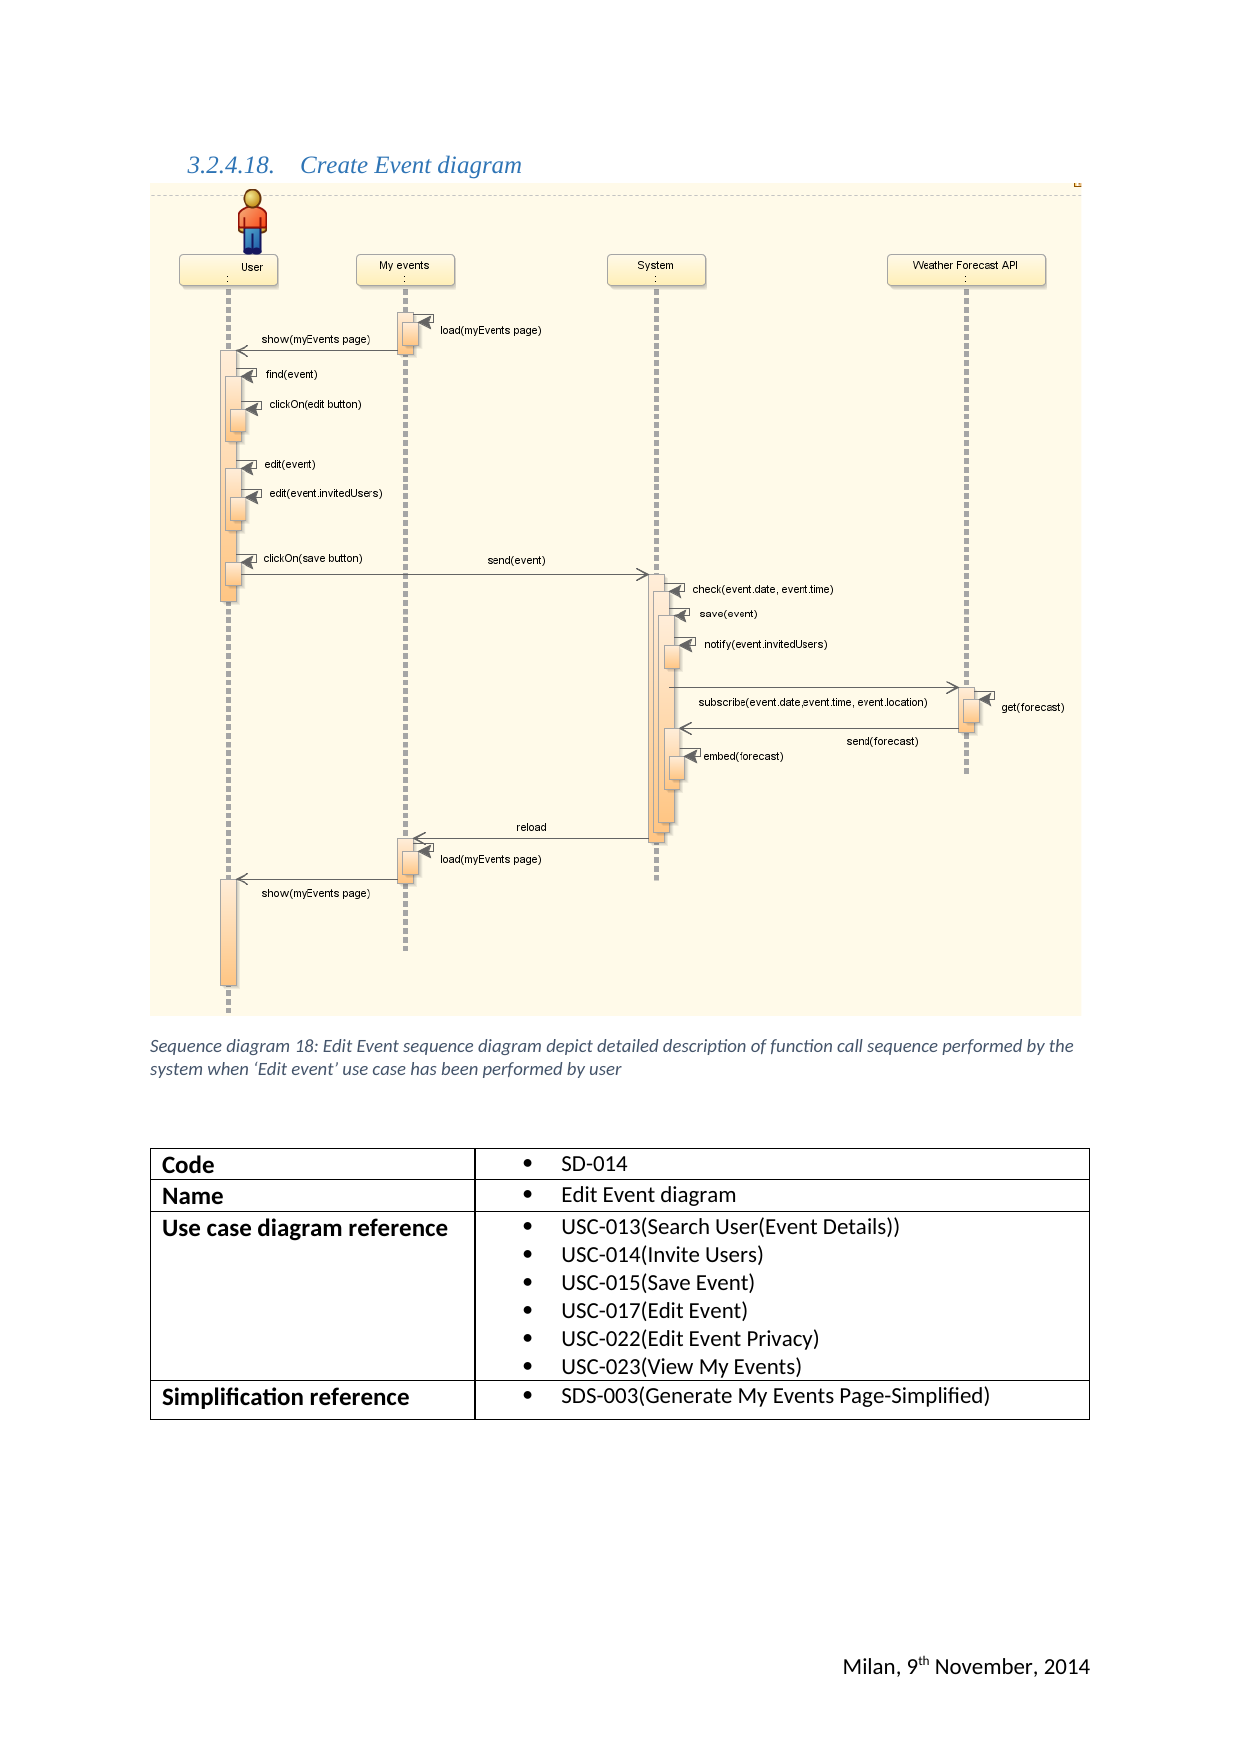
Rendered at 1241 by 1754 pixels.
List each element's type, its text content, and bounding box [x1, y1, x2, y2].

table_cell Edit Event diagram [476, 1180, 1089, 1211]
picture [150, 183, 1082, 1016]
table_cell Simplification reference [151, 1381, 474, 1418]
table_header Code [151, 1149, 474, 1179]
table_cell USC-013(Search User(Event Details)) USC-014(Invite Users) USC-015(Save Event) USC-017(Edit Event) USC-022(Edit Event Privacy) USC-023(View My Events) [476, 1212, 1089, 1380]
table_cell Name [151, 1180, 474, 1211]
table_cell Use case diagram reference [151, 1212, 474, 1380]
subtitle Create Event diagram [187, 150, 1090, 179]
table_header SD-014 [476, 1149, 1089, 1179]
table_cell SDS-003(Generate My Events Page-Simplified) [476, 1381, 1089, 1418]
